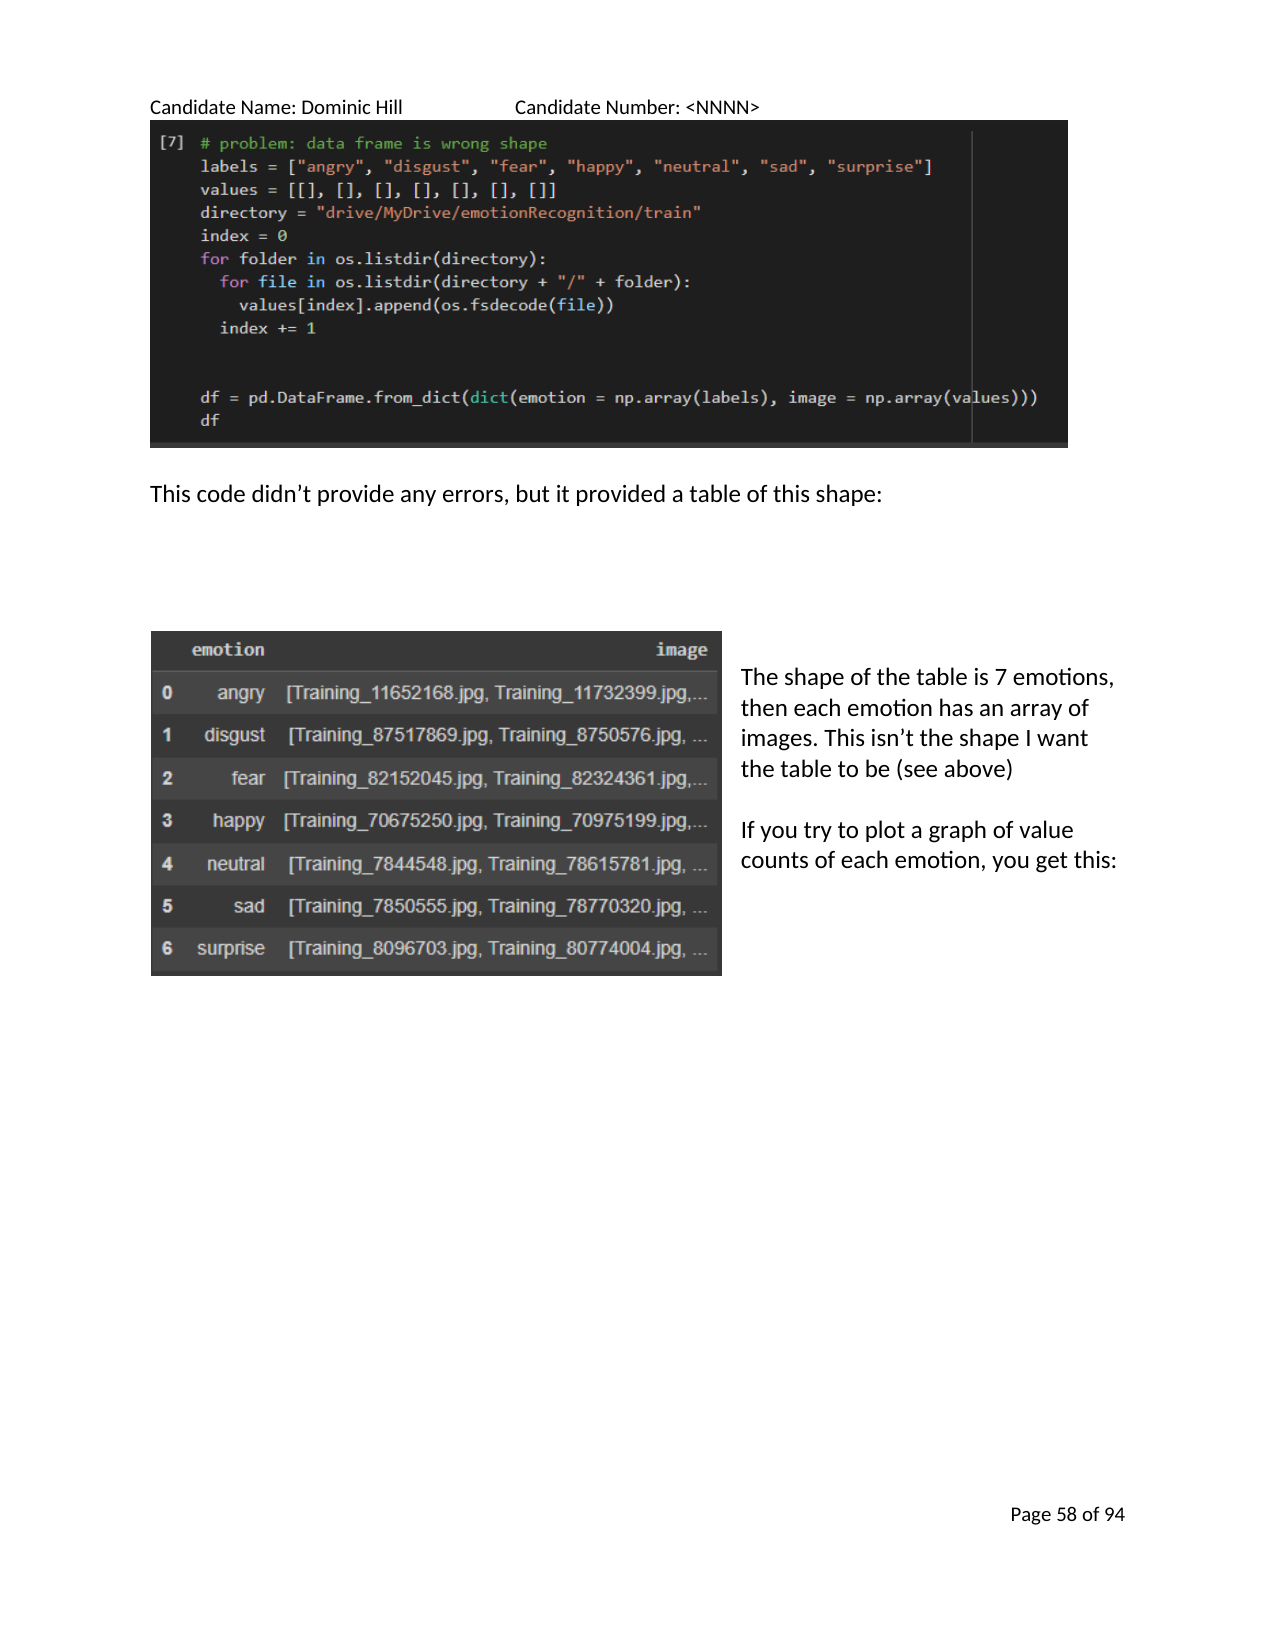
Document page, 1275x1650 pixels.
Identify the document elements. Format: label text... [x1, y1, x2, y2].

text The shape of the table is 7 emotions, then each emotion has an array of images. This isn’t the shape I want the table to be (see above) [721, 661, 1125, 783]
text This code didn’t provide any errors, but it provided a table of this shape: [150, 478, 1125, 508]
picture [150, 120, 1068, 448]
text If you try to plot a graph of value counts of each emotion, you get this: [721, 814, 1125, 875]
picture [150, 631, 721, 974]
